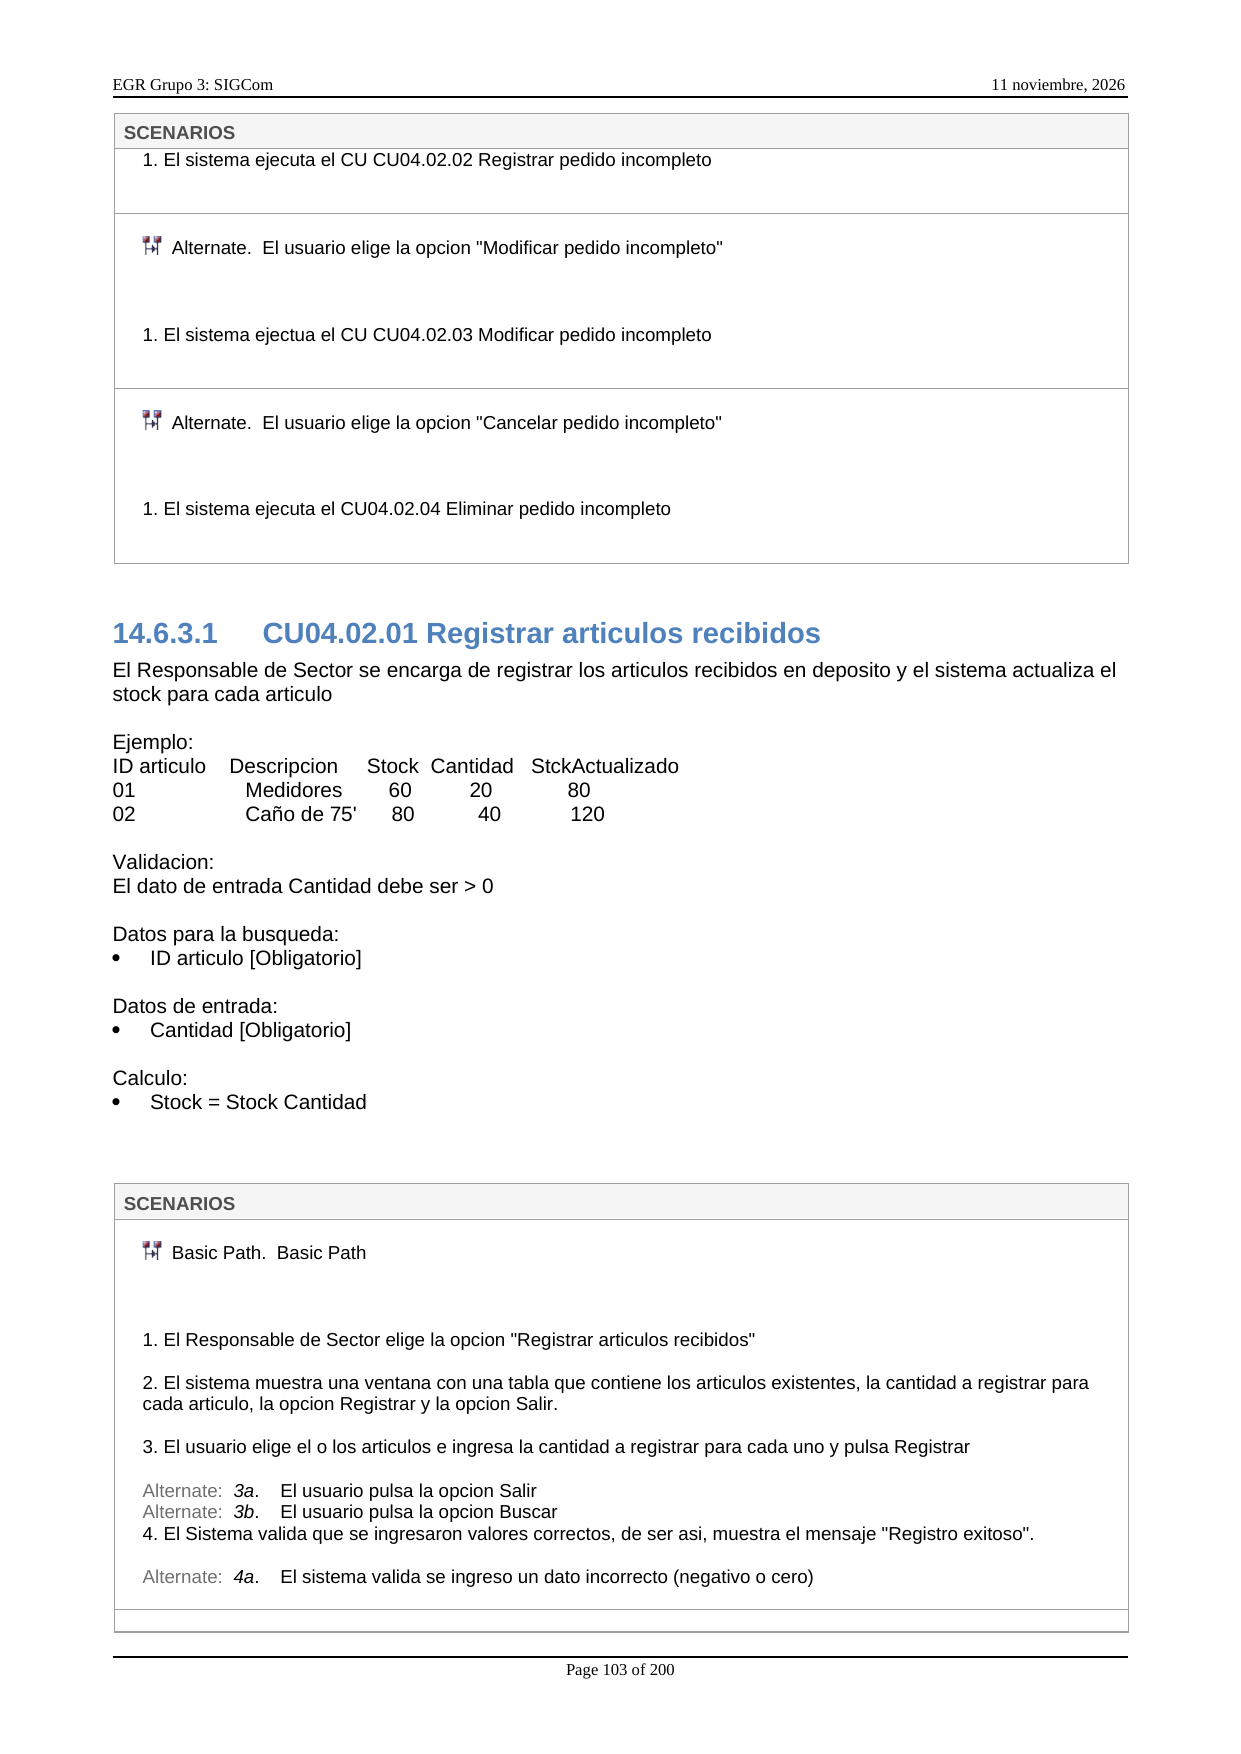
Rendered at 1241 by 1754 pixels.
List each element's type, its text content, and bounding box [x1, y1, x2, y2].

subtitle CU04.02.01 Registrar articulos recibidos [112, 616, 1128, 650]
table_header SCENARIOS [115, 114, 1128, 148]
text El Responsable de Sector se encarga de registrar los articulos recibidos en deposito y el sistema actualiza el stock para cada articulo [112, 658, 1128, 706]
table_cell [115, 149, 1128, 213]
text 02 Caño de 75' 80 40 120 [112, 802, 1128, 826]
table_header SCENARIOS [115, 1184, 1128, 1218]
text ID articulo Descripcion Stock Cantidad StckActualizado [112, 754, 1128, 778]
table_cell Alternate. El usuario elige la opcion "Modificar pedido incompleto" 1. El sistema ejectua el CU CU04.02.03 Modificar pedido incompleto [115, 214, 1128, 388]
text El dato de entrada Cantidad debe ser > 0 [112, 874, 1128, 898]
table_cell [115, 1610, 1128, 1631]
text Datos de entrada: [112, 994, 1128, 1018]
list Stock = Stock Cantidad [112, 1090, 1128, 1114]
picture [142, 1241, 162, 1260]
text Ejemplo: [112, 730, 1128, 754]
text Validacion: [112, 850, 1128, 874]
table_cell Basic Path. Basic Path 1. El Responsable de Sector elige la opcion "Registrar articulos recibidos" 2. El sistema muestra una ventana con una tabla que contiene los articulos existentes, la cantidad a registrar para cada articulo, la opcion Registrar y la opcion Salir. 3. El usuario elige el o los articulos e ingresa la cantidad a registrar para cada uno y pulsa Registrar Alternate: 3a. El usuario pulsa la opcion Salir Alternate: 3b. El usuario pulsa la opcion Buscar 4. El Sistema valida que se ingresaron valores correctos, de ser asi, muestra el mensaje "Registro exitoso". Alternate: 4a. El sistema valida se ingreso un dato incorrecto (negativo o cero) [115, 1220, 1128, 1609]
picture [142, 410, 162, 430]
text Calculo: [112, 1066, 1128, 1090]
table_cell Alternate. El usuario elige la opcion "Cancelar pedido incompleto" 1. El sistema ejecuta el CU04.02.04 Eliminar pedido incompleto [115, 389, 1128, 563]
text 01 Medidores 60 20 80 [112, 778, 1128, 802]
list ID articulo [Obligatorio] [112, 946, 1128, 970]
list Cantidad [Obligatorio] [112, 1018, 1128, 1042]
text Datos para la busqueda: [112, 922, 1128, 946]
picture [142, 236, 162, 255]
